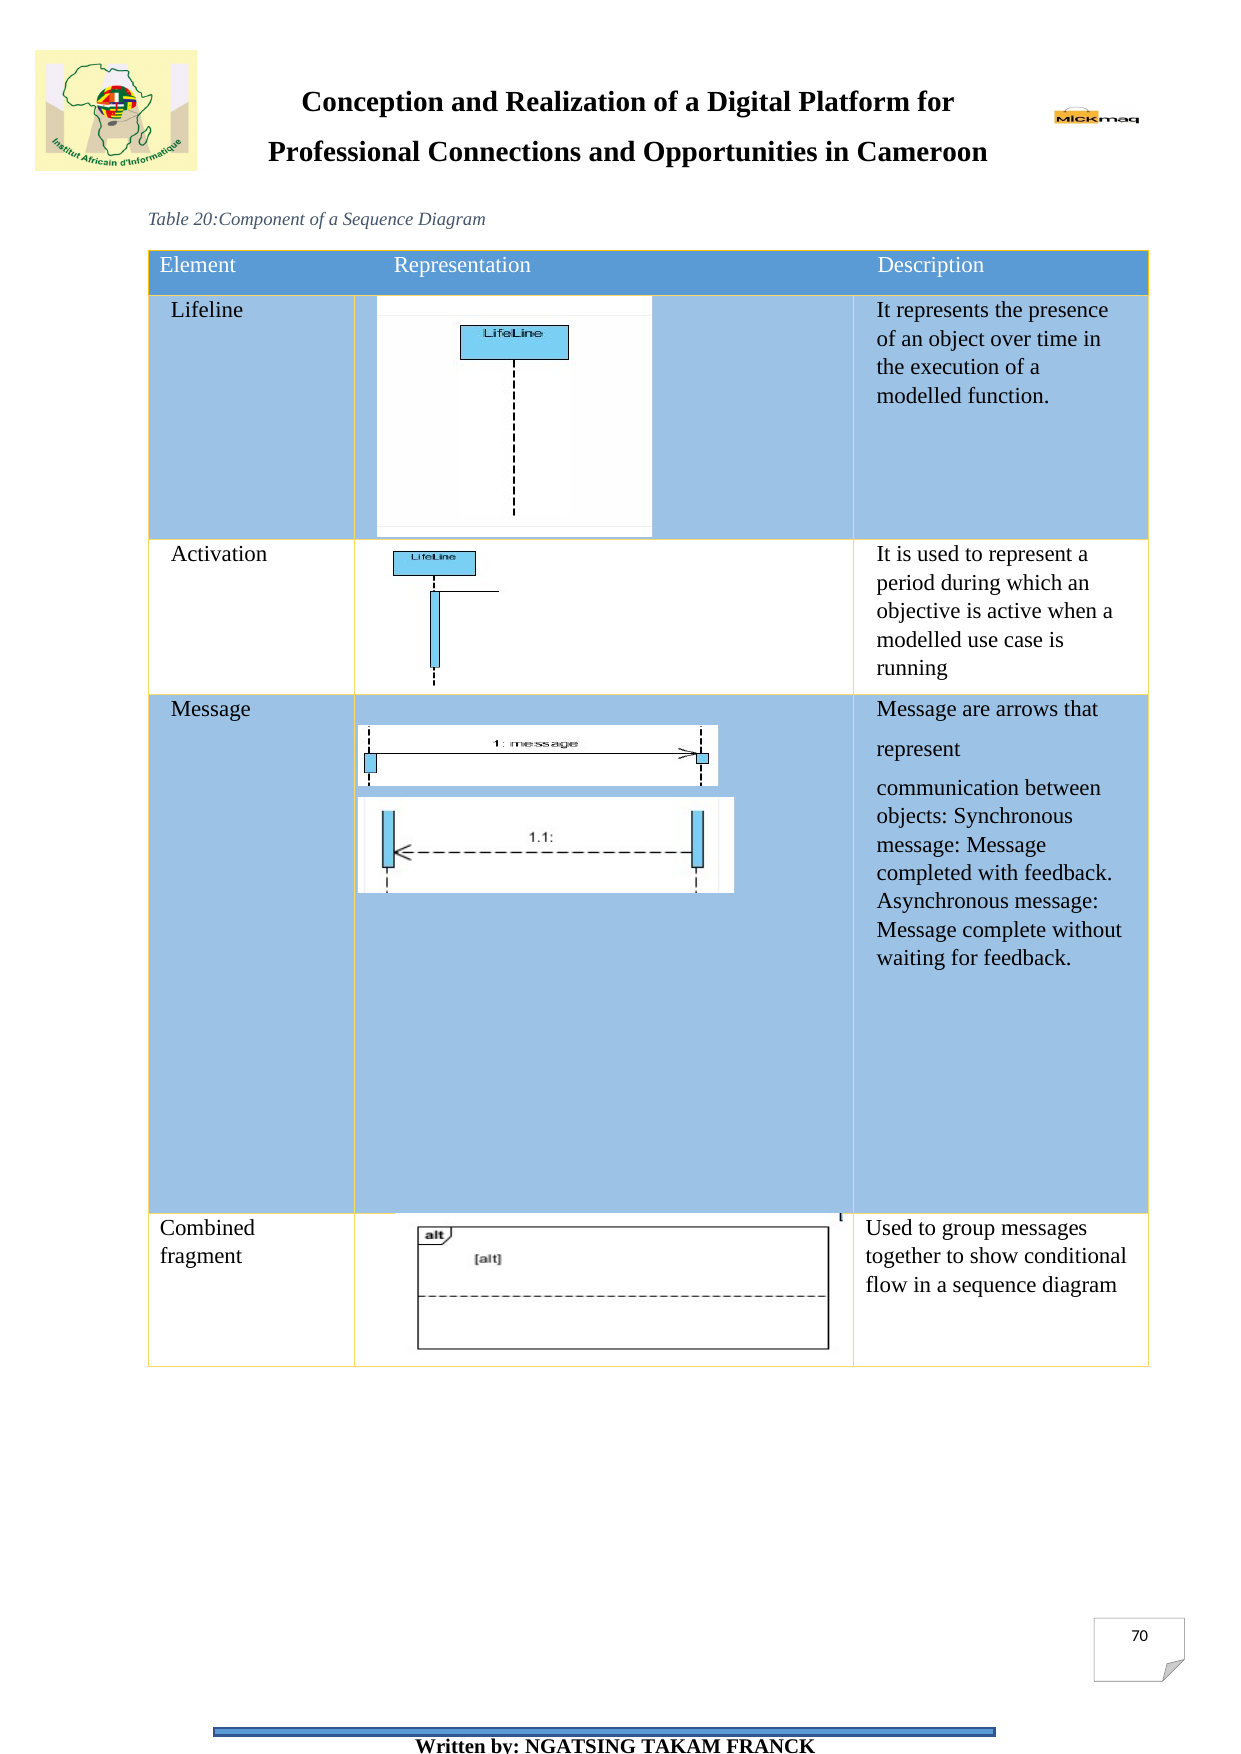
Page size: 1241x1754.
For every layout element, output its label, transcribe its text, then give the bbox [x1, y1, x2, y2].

table_header Element Representation Description [149, 251, 1148, 295]
table_cell [355, 296, 853, 539]
picture [376, 540, 519, 693]
picture [377, 296, 653, 537]
picture [1047, 102, 1143, 132]
picture [357, 797, 735, 893]
table_cell Activation [149, 540, 354, 694]
table_cell Used to group messages together to show conditional flow in a sequence diagram [854, 1214, 1148, 1366]
picture [395, 1213, 843, 1364]
table_cell It represents the presence of an object over time in the execution of a modelled function. [854, 296, 1148, 539]
table_cell Message are arrows that represent communication between objects: Synchronous message: Message completed with feedback. Asynchronous message: Message complete without waiting for feedback. [854, 695, 1148, 1213]
picture [35, 50, 198, 171]
table_cell Lifeline [149, 296, 354, 539]
table_cell It is used to represent a period during which an objective is active when a modelled use case is running [854, 540, 1148, 694]
picture [358, 725, 719, 786]
table_cell [355, 695, 853, 1213]
table_cell Combined fragment [149, 1214, 354, 1366]
table_cell [355, 540, 853, 694]
table_cell [355, 1214, 853, 1366]
table_cell Message [149, 695, 354, 1213]
